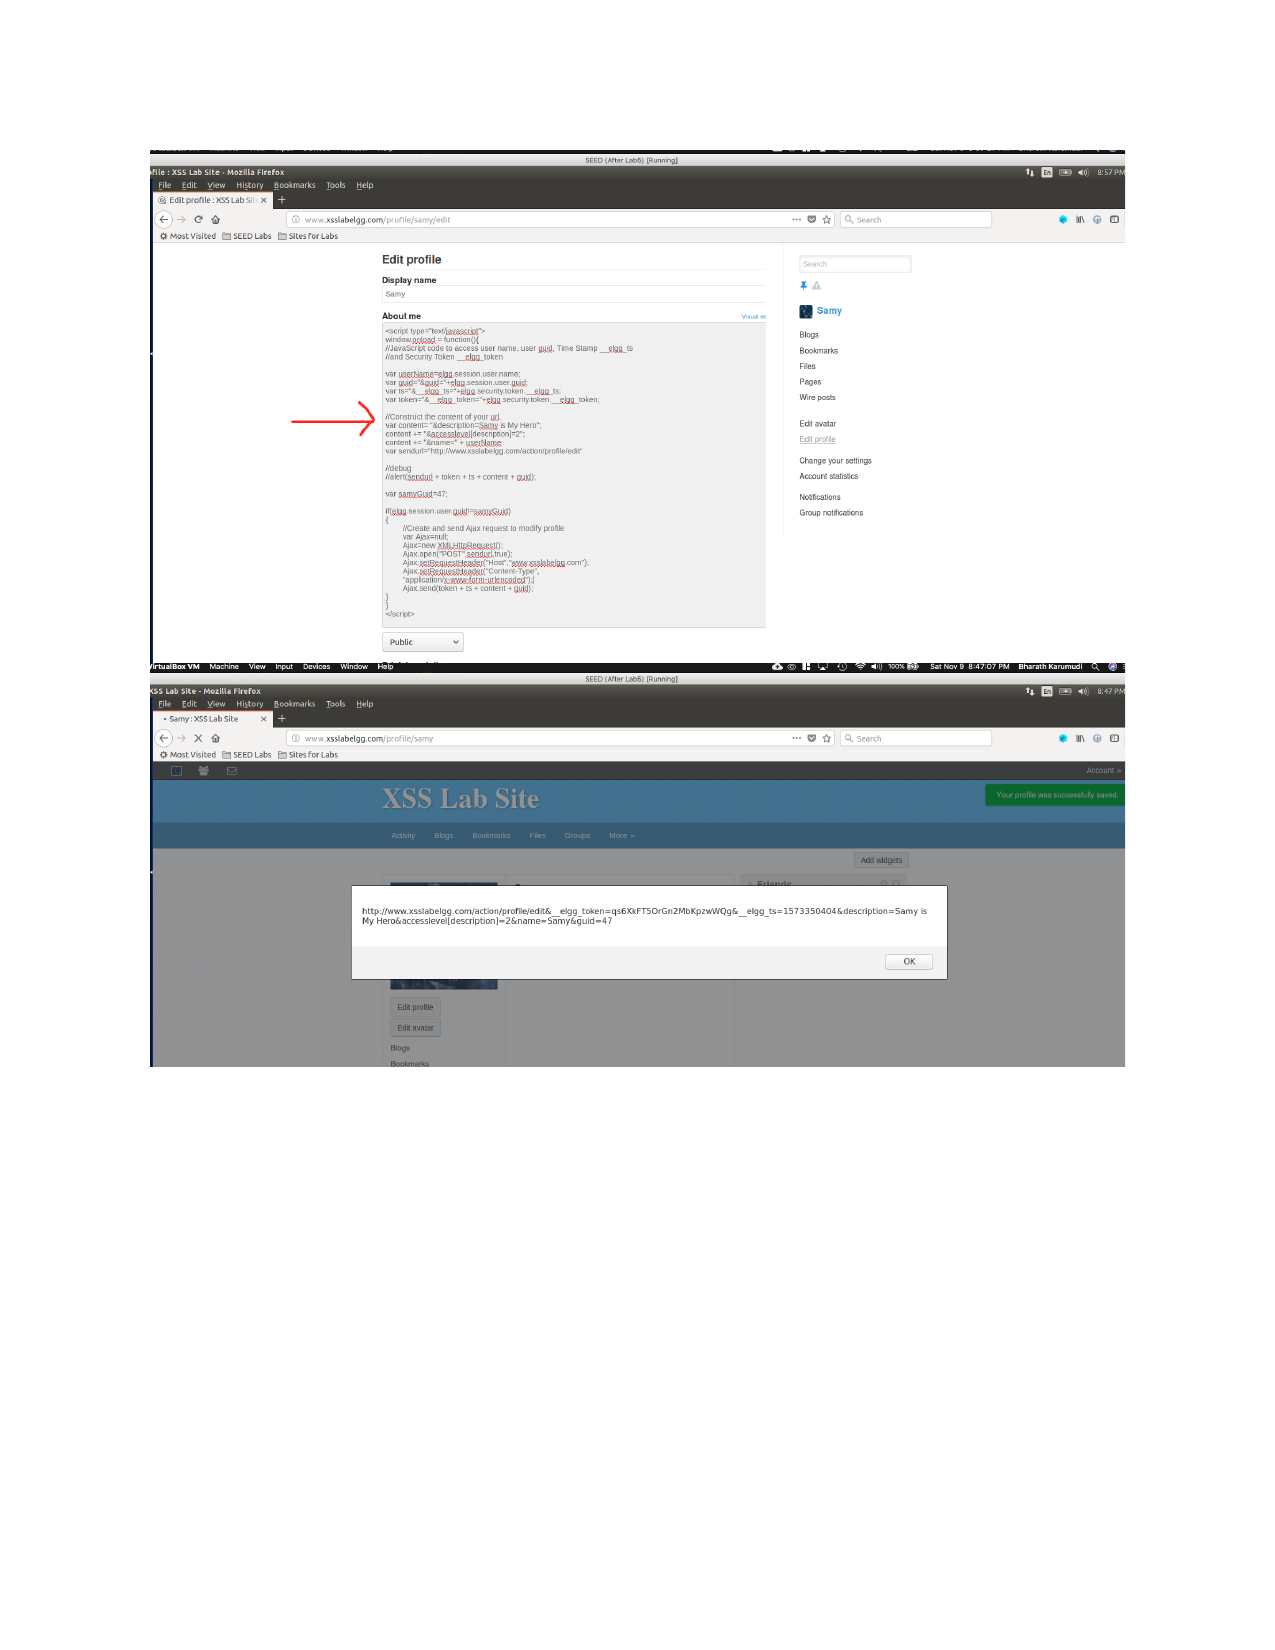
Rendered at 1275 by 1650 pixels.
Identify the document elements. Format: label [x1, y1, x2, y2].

picture [150, 150, 1125, 1067]
